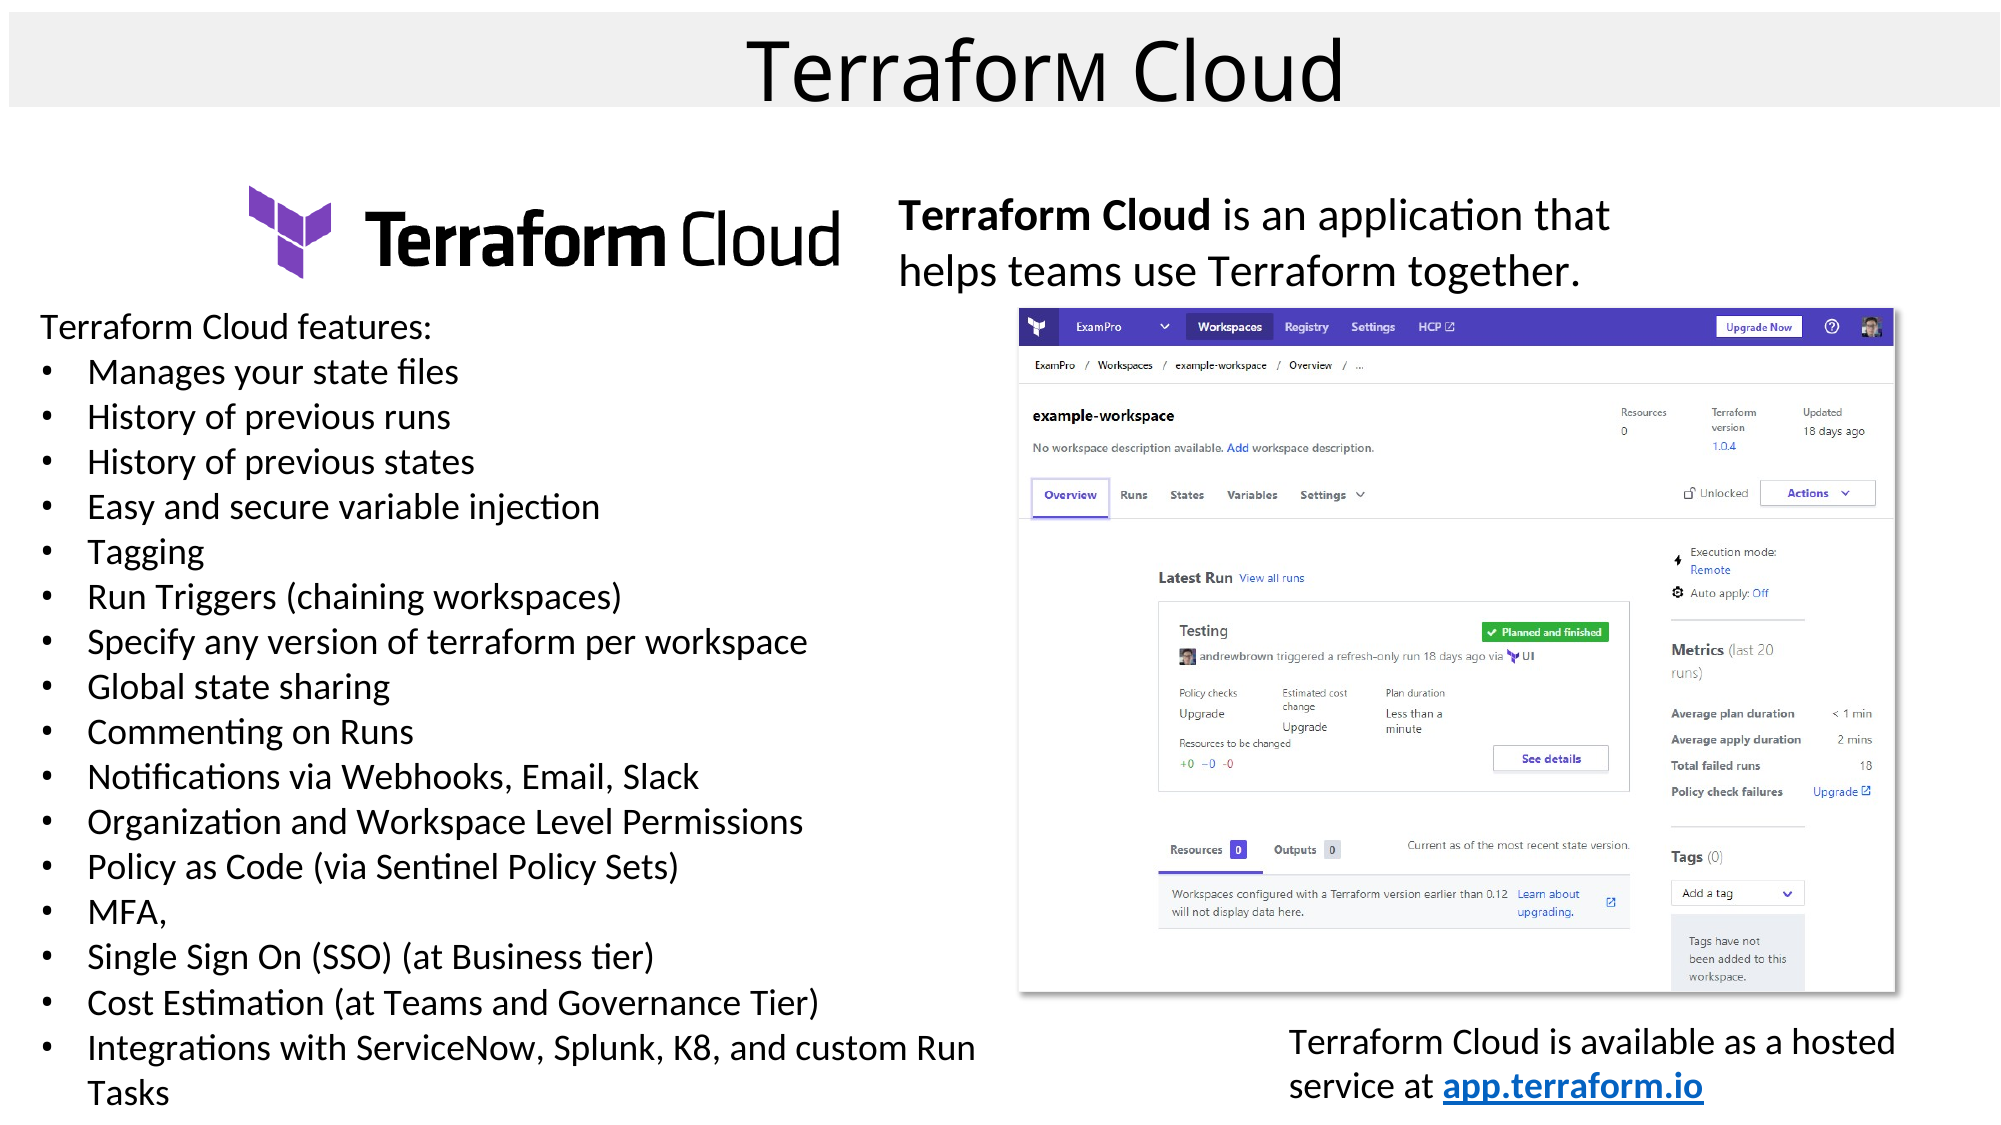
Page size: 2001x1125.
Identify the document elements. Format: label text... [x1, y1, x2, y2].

list Commenting on Runs [40, 709, 839, 754]
text Terraform Cloud is available as a hosted [1288, 1024, 2000, 1062]
list Tagging [40, 529, 839, 574]
list MFA, [40, 889, 839, 934]
list Cost Estimation (at Teams and Governance Tier) [40, 979, 839, 1024]
text service at app.terraform.io [1288, 1062, 2000, 1107]
list History of previous states [40, 439, 839, 484]
text helps teams use Terraform together. [898, 242, 2000, 297]
list Easy and secure variable injection [40, 484, 839, 529]
list Run Triggers (chaining workspaces) [40, 574, 839, 619]
list Global state sharing [40, 664, 839, 709]
text Terraform Cloud features: [40, 303, 839, 349]
text Terraform Cloud is an application that [898, 186, 2000, 242]
list Notifications via Webhooks, Email, Slack [40, 754, 839, 799]
list Specify any version of terraform per workspace [40, 619, 839, 664]
picture [1015, 305, 1907, 1004]
list Integrations with ServiceNow, Splunk, K8, and custom Run Tasks [40, 1024, 1064, 1114]
list Manages your state files [40, 349, 839, 394]
list Policy as Code (via Sentinel Policy Sets) [40, 844, 839, 889]
list History of previous runs [40, 394, 839, 439]
list Single Sign On (SSO) (at Business tier) [40, 934, 839, 979]
picture [249, 185, 839, 279]
list Organization and Workspace Level Permissions [40, 799, 839, 844]
